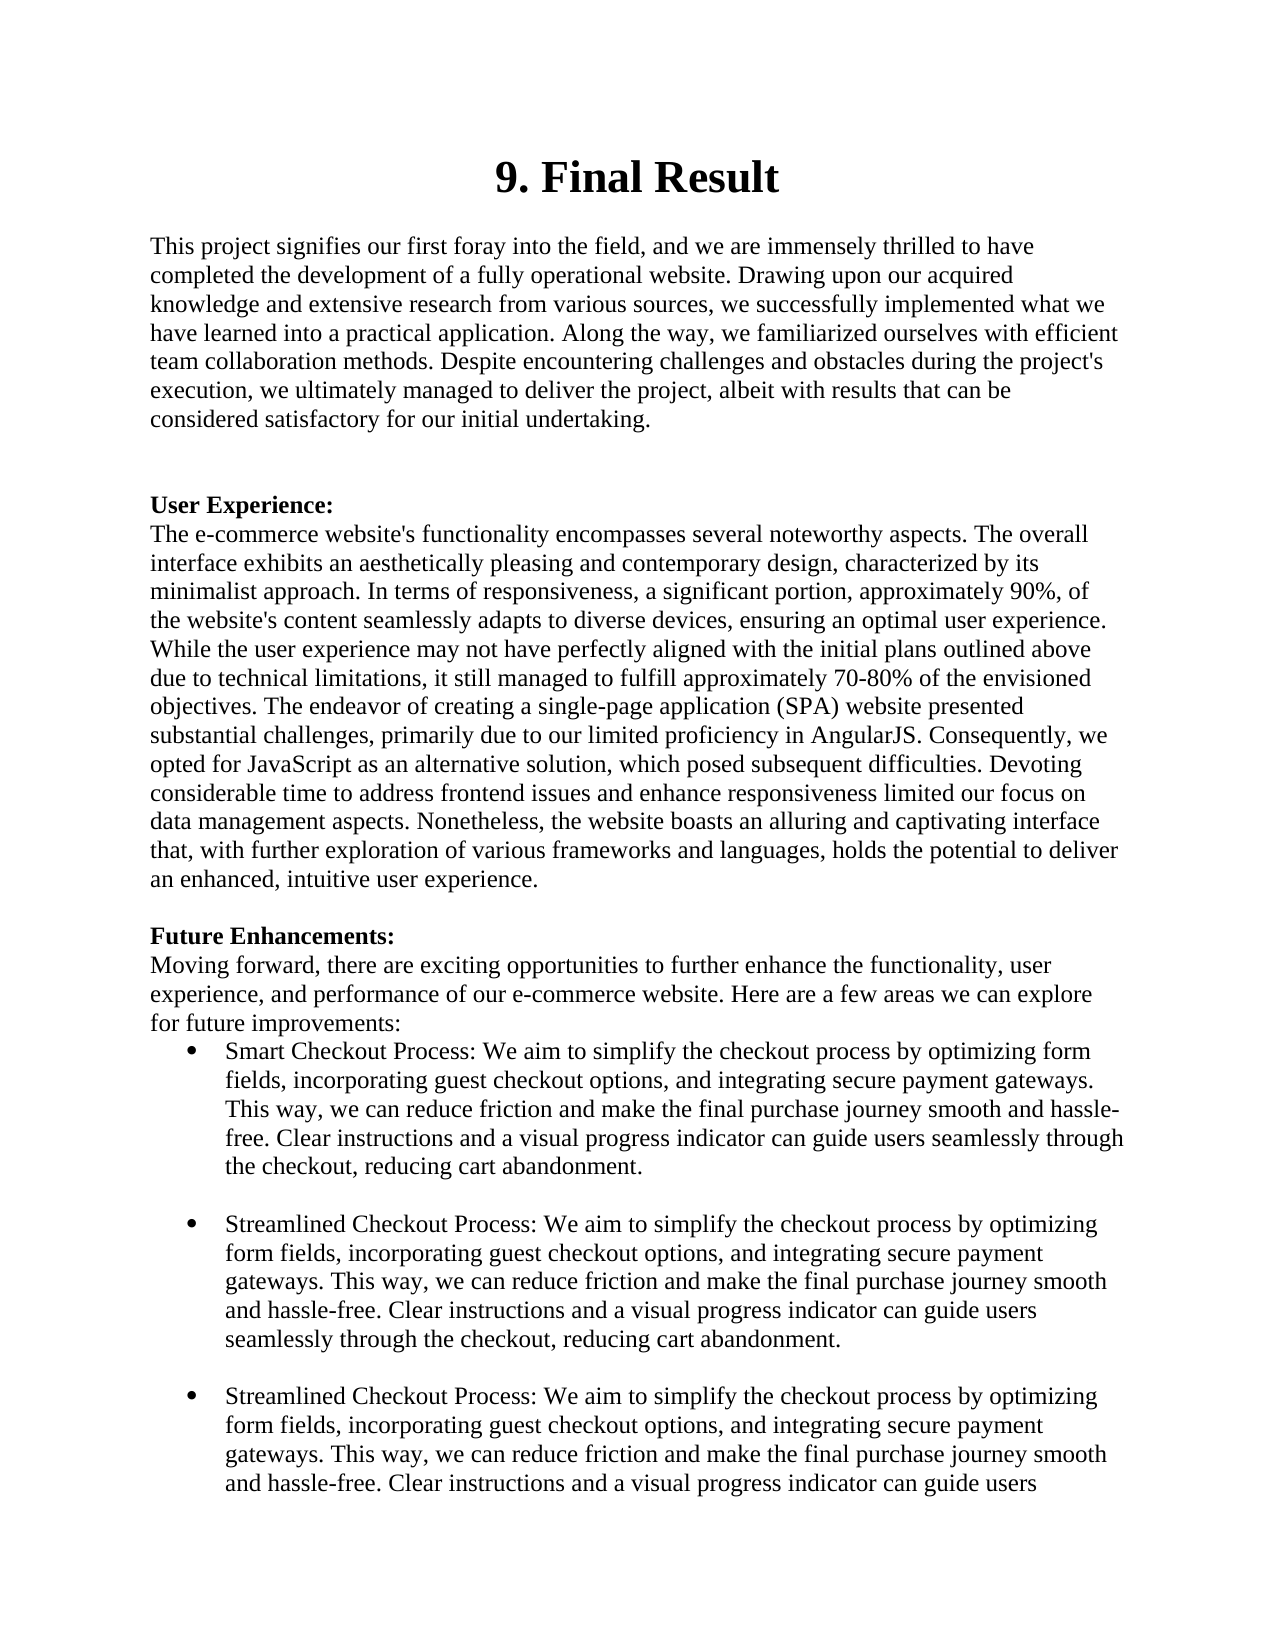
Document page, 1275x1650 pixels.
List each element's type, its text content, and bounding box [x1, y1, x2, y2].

list Smart Checkout Process: We aim to simplify the checkout process by optimizing form fields, incorporating guest checkout options, and integrating secure payment gateways. This way, we can reduce friction and make the final purchase journey smooth and hassle-free. Clear instructions and a visual progress indicator can guide users seamlessly through the checkout, reducing cart abandonment. [187, 1036, 1125, 1180]
text This project signifies our first foray into the field, and we are immensely thrilled to have completed the development of a fully operational website. Drawing upon our acquired knowledge and extensive research from various sources, we successfully implemented what we have learned into a practical application. Along the way, we familiarized ourselves with efficient team collaboration methods. Despite encountering challenges and obstacles during the project's execution, we ultimately managed to deliver the project, albeit with results that can be considered satisfactory for our initial undertaking. [150, 231, 1125, 433]
text The e-commerce website's functionality encompasses several noteworthy aspects. The overall interface exhibits an aesthetically pleasing and contemporary design, characterized by its minimalist approach. In terms of responsiveness, a significant portion, approximately 90%, of the website's content seamlessly adapts to diverse devices, ensuring an optimal user experience. While the user experience may not have perfectly aligned with the initial plans outlined above due to technical limitations, it still managed to fulfill approximately 70-80% of the envisioned objectives. The endeavor of creating a single-page application (SPA) website presented substantial challenges, primarily due to our limited proficiency in AngularJS. Consequently, we opted for JavaScript as an alternative solution, which posed subsequent difficulties. Devoting considerable time to address frontend issues and enhance responsiveness limited our focus on data management aspects. Nonetheless, the website boasts an alluring and captivating interface that, with further exploration of various frameworks and languages, holds the potential to deliver an enhanced, intuitive user experience. [150, 519, 1125, 893]
text 9. Final Result [150, 150, 1125, 203]
text Future Enhancements: [150, 921, 1125, 950]
text User Experience: [150, 490, 1125, 519]
text Moving forward, there are exciting opportunities to further enhance the functionality, user experience, and performance of our e-commerce website. Here are a few areas we can explore for future improvements: [150, 950, 1125, 1036]
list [187, 1381, 1125, 1496]
